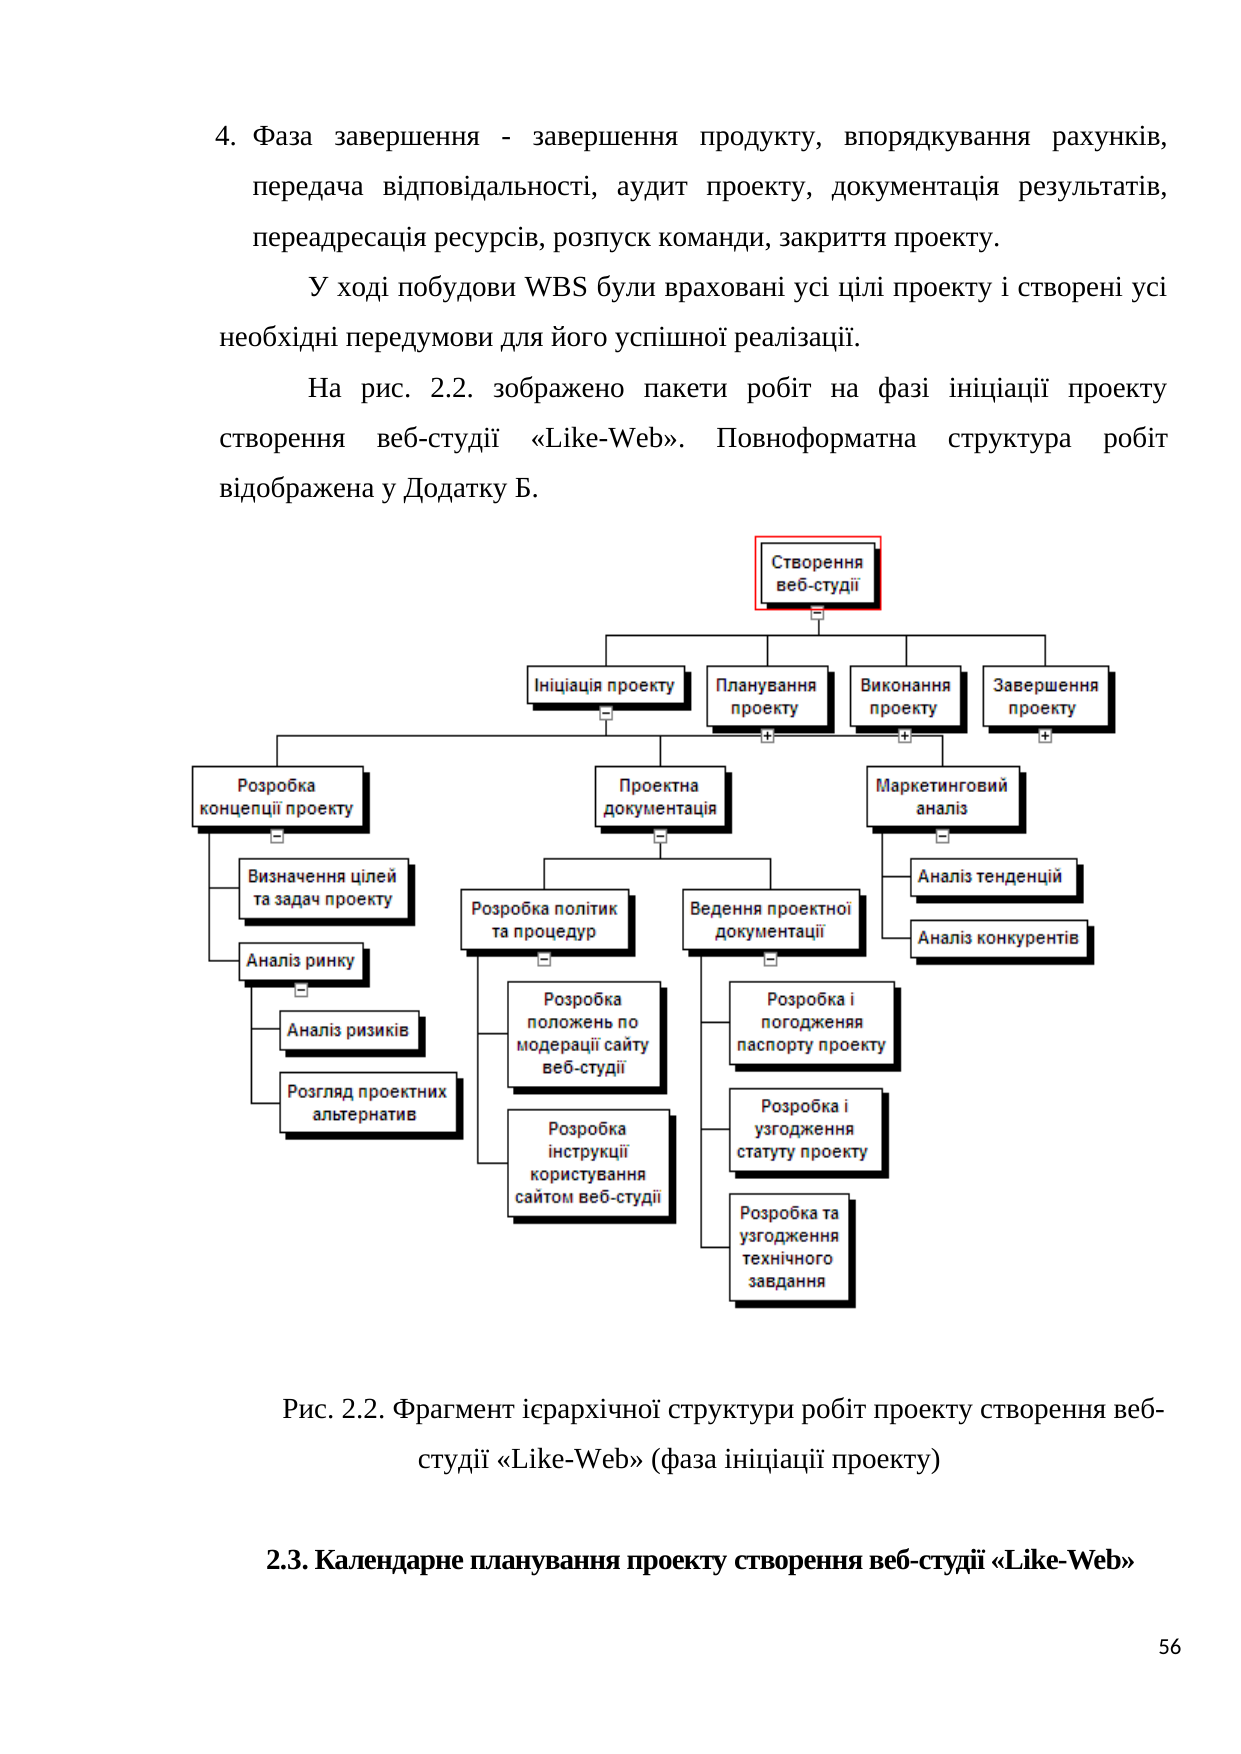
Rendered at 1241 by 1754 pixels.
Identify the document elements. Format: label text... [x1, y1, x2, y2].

text У ході побудови WBS були враховані усі цілі проекту і створені усі необхідні передумови для його успішної реалізації. [219, 269, 1168, 353]
picture [177, 520, 1173, 1357]
text На рис. 2.2. зображено пакети робіт на фазі ініціації проекту створення веб-студії «Like-Web». Повноформатна структура робіт відображена у Додатку Б. [219, 370, 1168, 504]
text Рис. 2.2. Фрагмент ієрархічної структури робіт проекту створення веб-студії «Like-Web» (фаза ініціації проекту) [177, 1391, 1181, 1475]
list Фаза завершення - завершення продукту, впорядкування рахунків, передача відповідальності, аудит проекту, документація результатів, переадресація ресурсів, розпуск команди, закриття проекту. [215, 118, 1168, 252]
subtitle 2.3. Календарне планування проекту створення веб-студії «Like-Web» [177, 1542, 1181, 1576]
